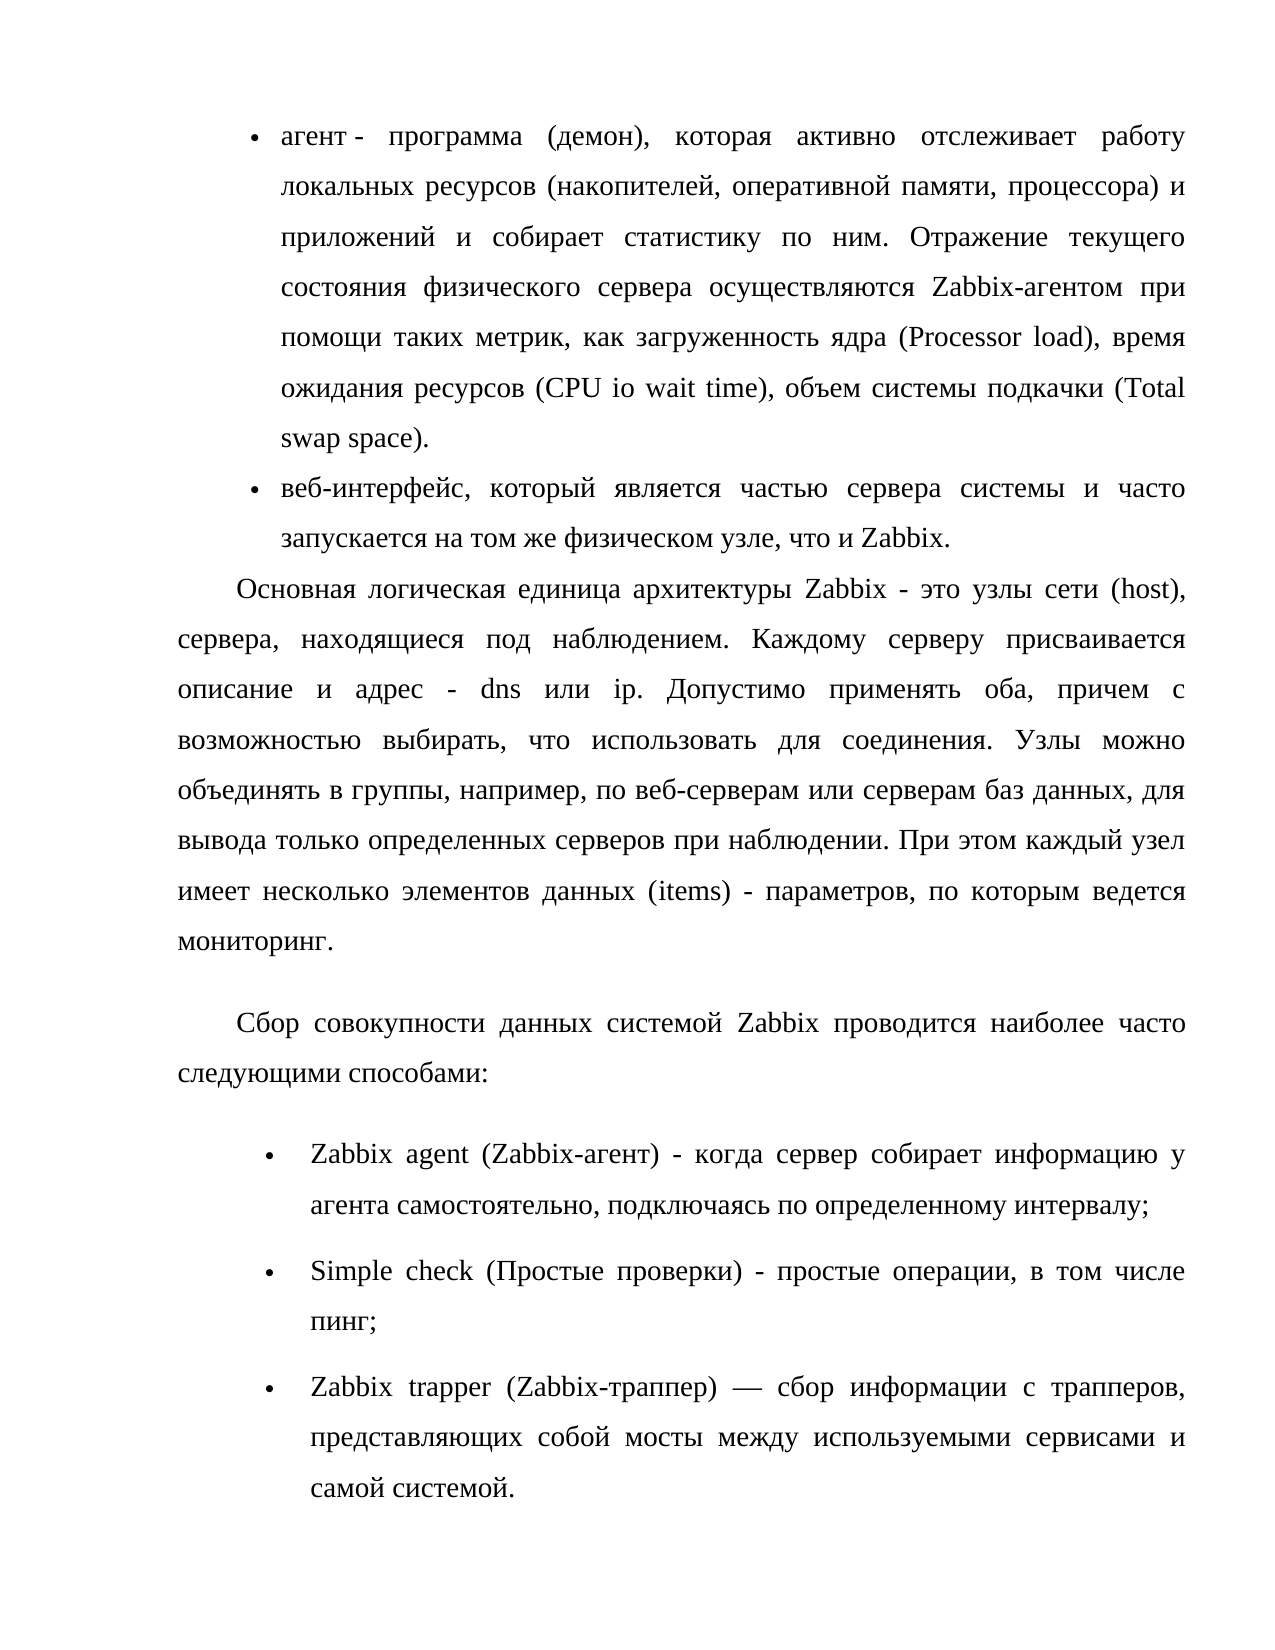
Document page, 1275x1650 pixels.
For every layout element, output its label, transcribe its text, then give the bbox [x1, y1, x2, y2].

text Основная логическая единица архитектуры Zabbix - это узлы сети (host), сервера, находящиеся под наблюдением. Каждому серверу присваивается описание и адрес - dns или ip. Допустимо применять оба, причем с возможностью выбирать, что использовать для соединения. Узлы можно объединять в группы, например, по веб-серверам или серверам баз данных, для вывода только определенных серверов при наблюдении. При этом каждый узел имеет несколько элементов данных (items) - параметров, по которым ведется мониторинг. [177, 571, 1186, 957]
list Simple check (Простые проверки) - простые операции, в том числе пинг; [266, 1253, 1186, 1337]
list веб-интерфейс, который является частью сервера системы и часто запускается на том же физическом узле, что и Zabbix. [251, 470, 1186, 554]
list Zabbix agent (Zabbix-агент) - когда сервер собирает информацию у агента самостоятельно, подключаясь по определенному интервалу; [266, 1137, 1186, 1220]
list агент - программа (демон), которая активно отслеживает работу локальных ресурсов (накопителей, оперативной памяти, процессора) и приложений и собирает статистику по ним. Отражение текущего состояния физического сервера осуществляются Zabbix-агентом при помощи таких метрик, как загруженность ядра (Processor load), время ожидания ресурсов (CPU io wait time), объем системы подкачки (Total swap space). [251, 118, 1186, 453]
text Сбор совокупности данных системой Zabbix проводится наиболее часто следующими способами: [177, 1005, 1186, 1088]
list Zabbix trapper (Zabbix-траппер) — сбор информации с трапперов, представляющих собой мосты между используемыми сервисами и самой системой. [266, 1369, 1186, 1503]
